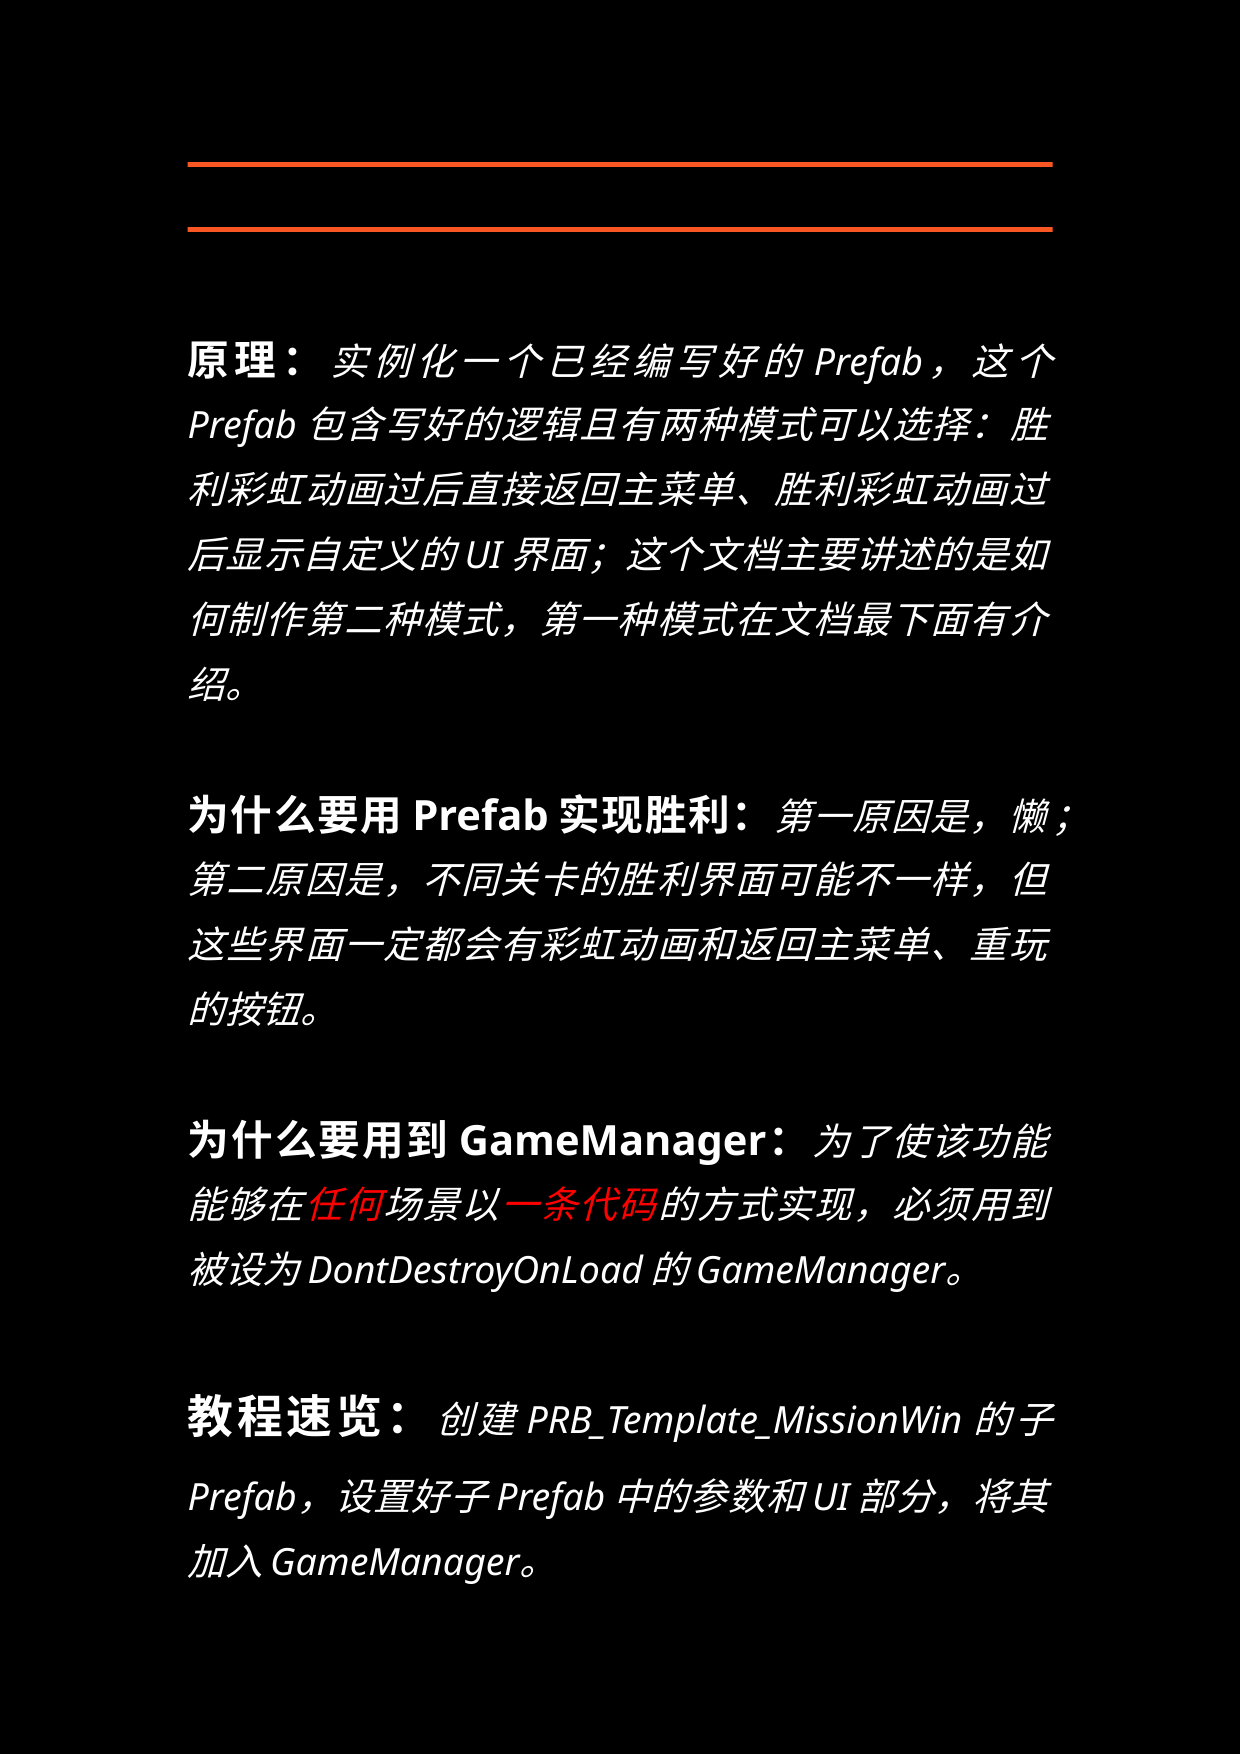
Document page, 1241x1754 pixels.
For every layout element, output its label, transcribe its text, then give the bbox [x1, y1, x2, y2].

picture [187, 162, 1053, 167]
text 为什么要用到GameManager：为了使该功能能够在任何场景以一条代码的方式实现，必须用到被设为DontDestroyOnLoad的GameManager。 [187, 1104, 1053, 1299]
picture [187, 227, 1053, 232]
text 教程速览：创建PRB_Template_MissionWin的子Prefab，设置好子Prefab中的参数和UI部分，将其加入GameManager。 [187, 1364, 1053, 1592]
text 原理：实例化一个已经编写好的Prefab，这个Prefab包含写好的逻辑且有两种模式可以选择：胜利彩虹动画过后直接返回主菜单、胜利彩虹动画过后显示自定义的UI界面；这个文档主要讲述的是如何制作第二种模式，第一种模式在文档最下面有介绍。 [187, 324, 1053, 714]
text 为什么要用Prefab实现胜利：第一原因是，懒；第二原因是，不同关卡的胜利界面可能不一样，但这些界面一定都会有彩虹动画和返回主菜单、重玩的按钮。 [187, 779, 1053, 1039]
